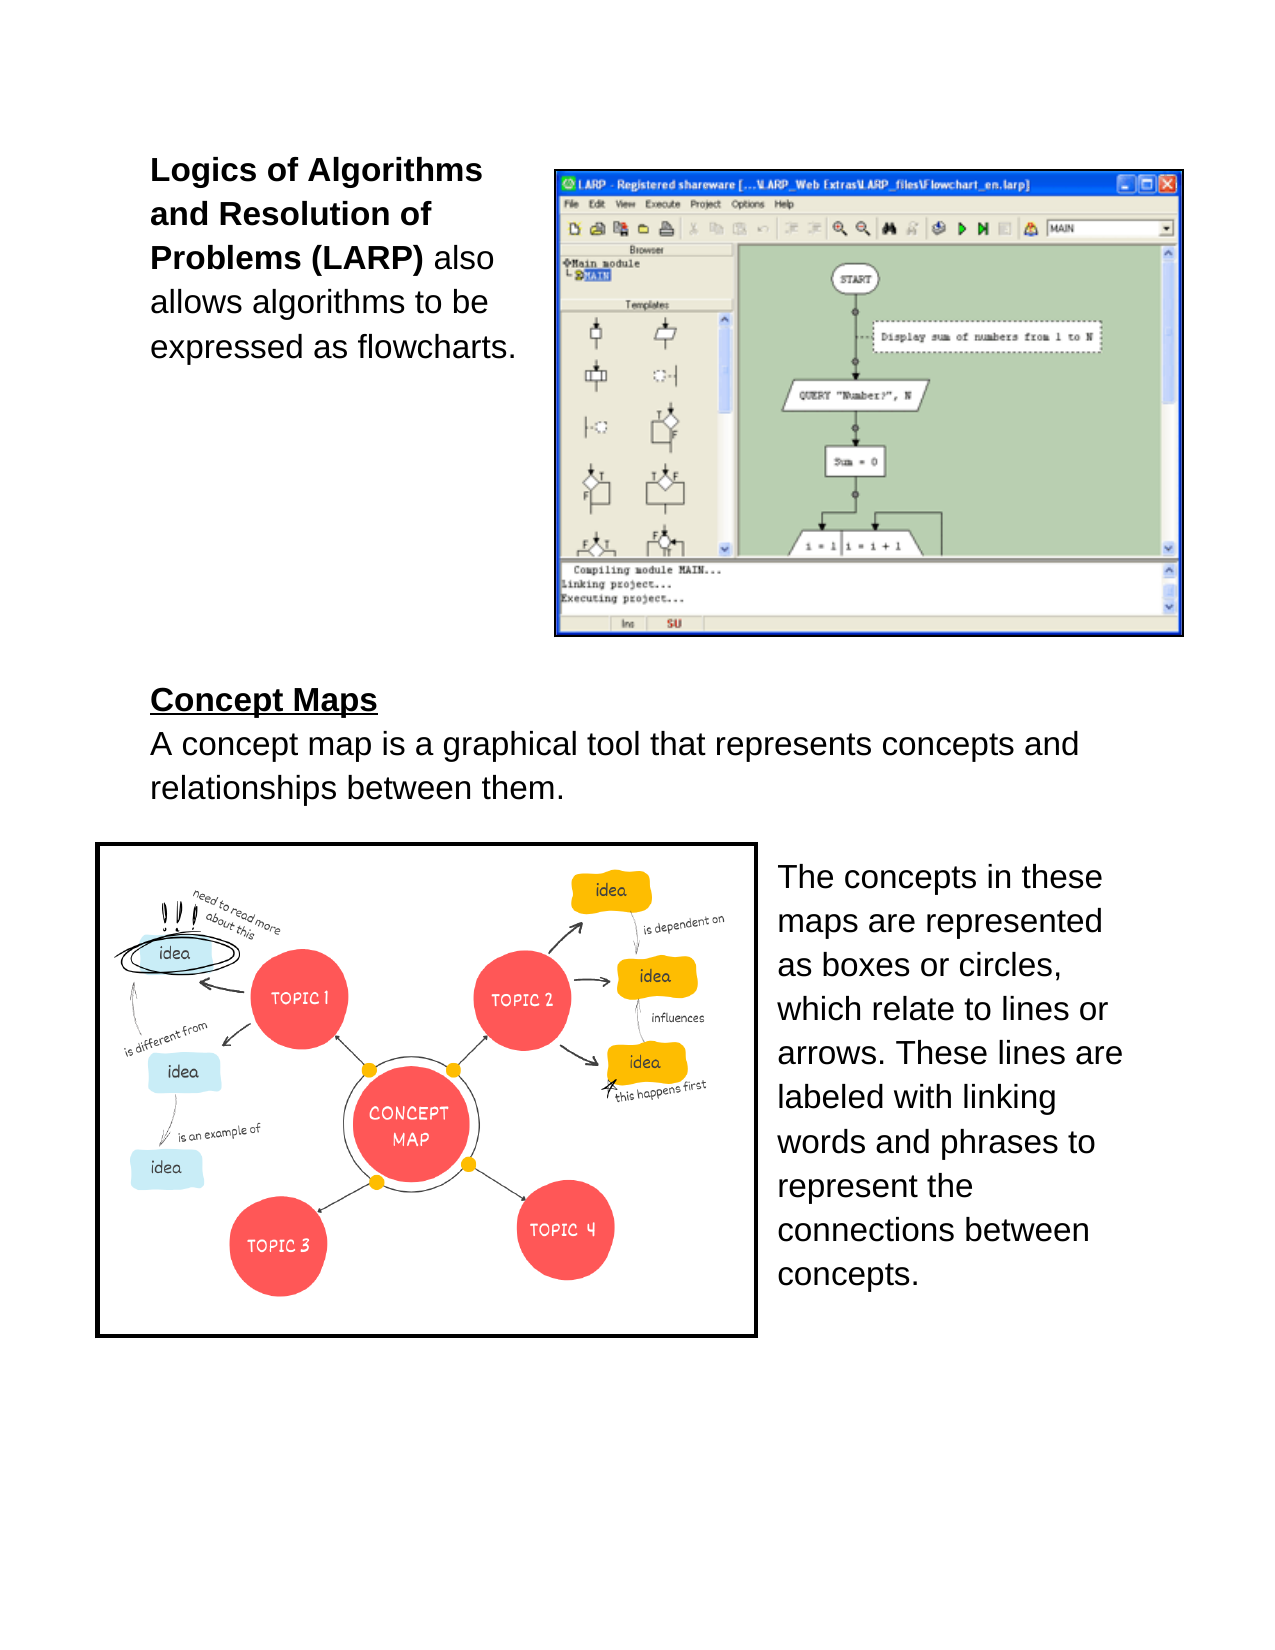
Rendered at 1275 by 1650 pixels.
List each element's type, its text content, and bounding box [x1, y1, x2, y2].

text The concepts in these maps are represented as boxes or circles, which relate to lines or arrows. These lines are labeled with linking words and phrases to represent the connections between concepts. [758, 857, 1125, 1293]
text Logics of Algorithms and Resolution of Problems (LARP) also allows algorithms to be expressed as flowcharts. [150, 150, 1125, 365]
picture [556, 171, 1182, 635]
picture [100, 846, 754, 1334]
text Concept Maps [150, 680, 1125, 718]
text A concept map is a graphical tool that represents concepts and relationships between them. [150, 724, 1125, 807]
